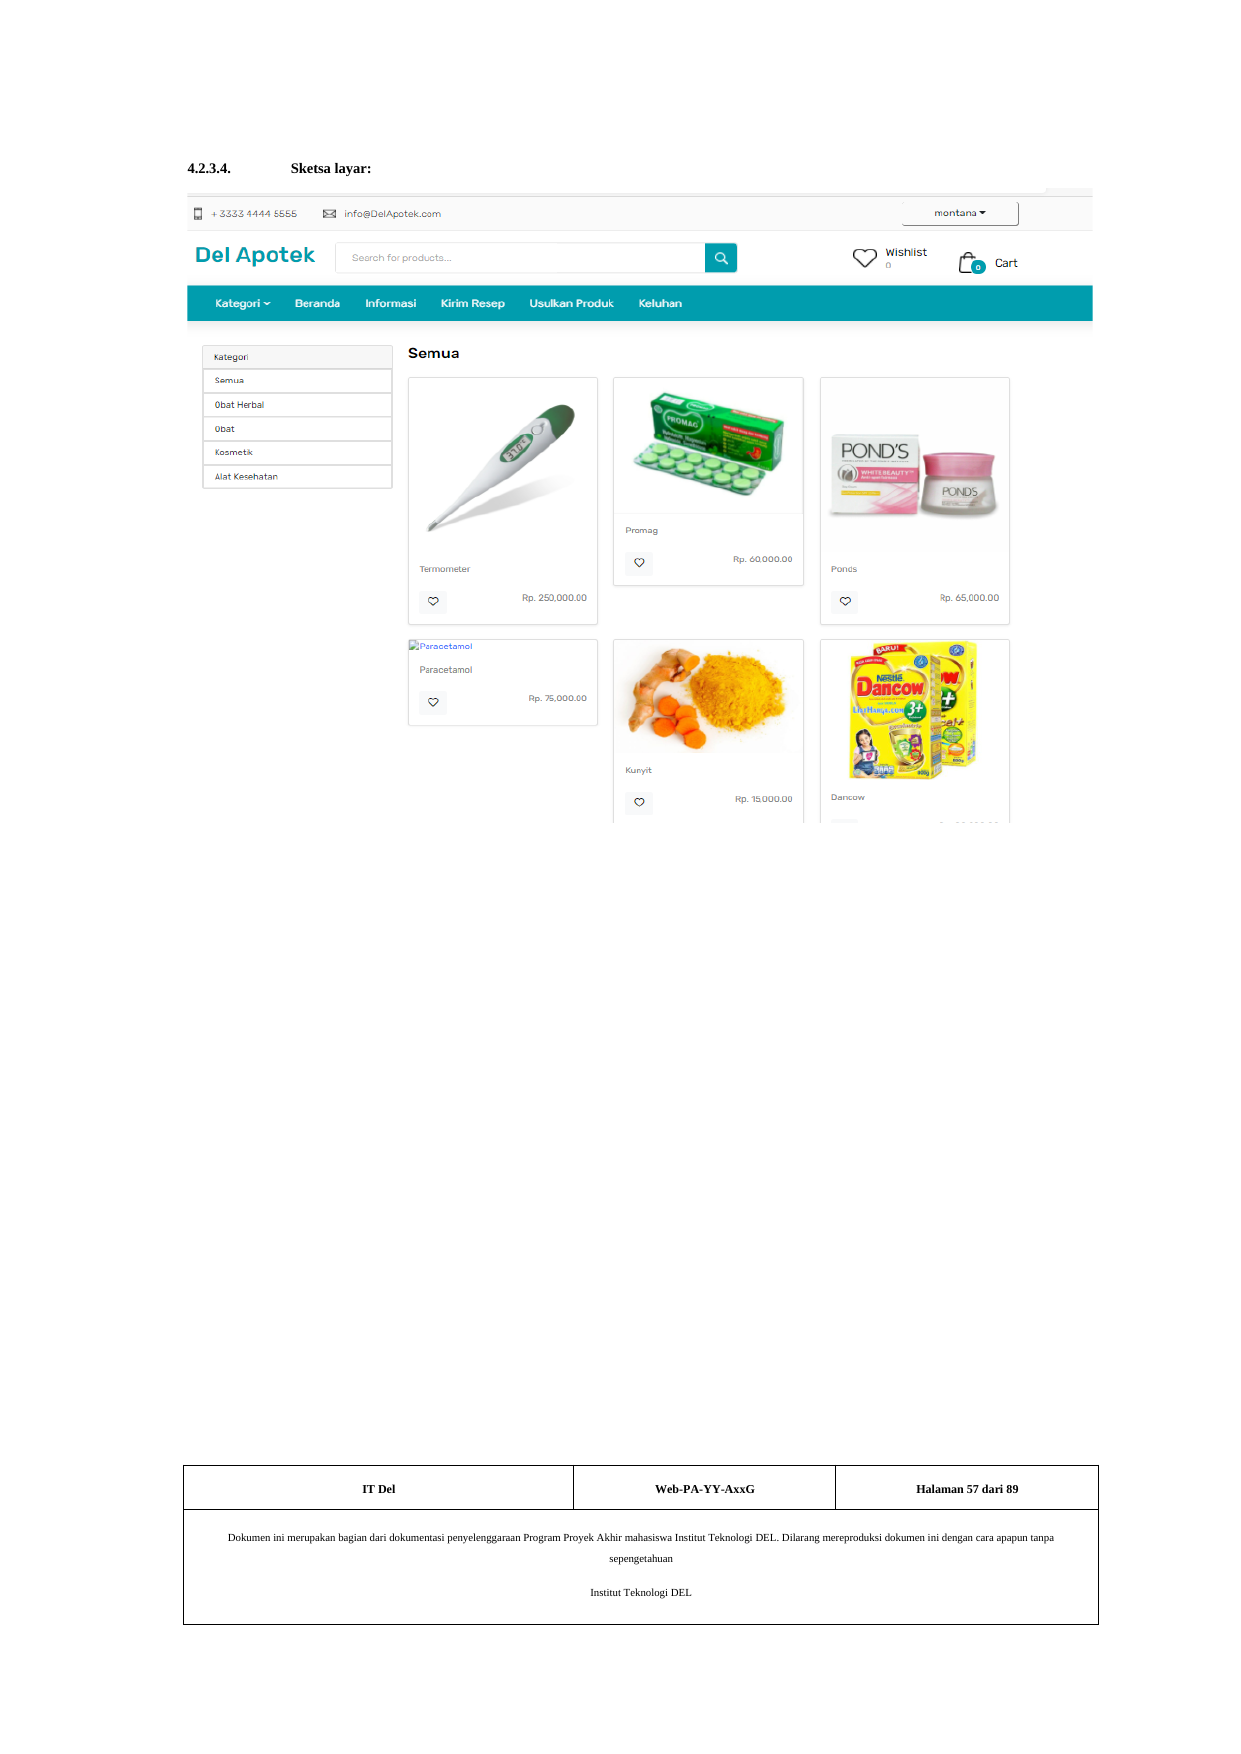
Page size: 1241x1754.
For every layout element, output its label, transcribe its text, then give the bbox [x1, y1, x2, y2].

picture [187, 188, 1093, 823]
subtitle Sketsa layar: [187, 148, 1092, 176]
